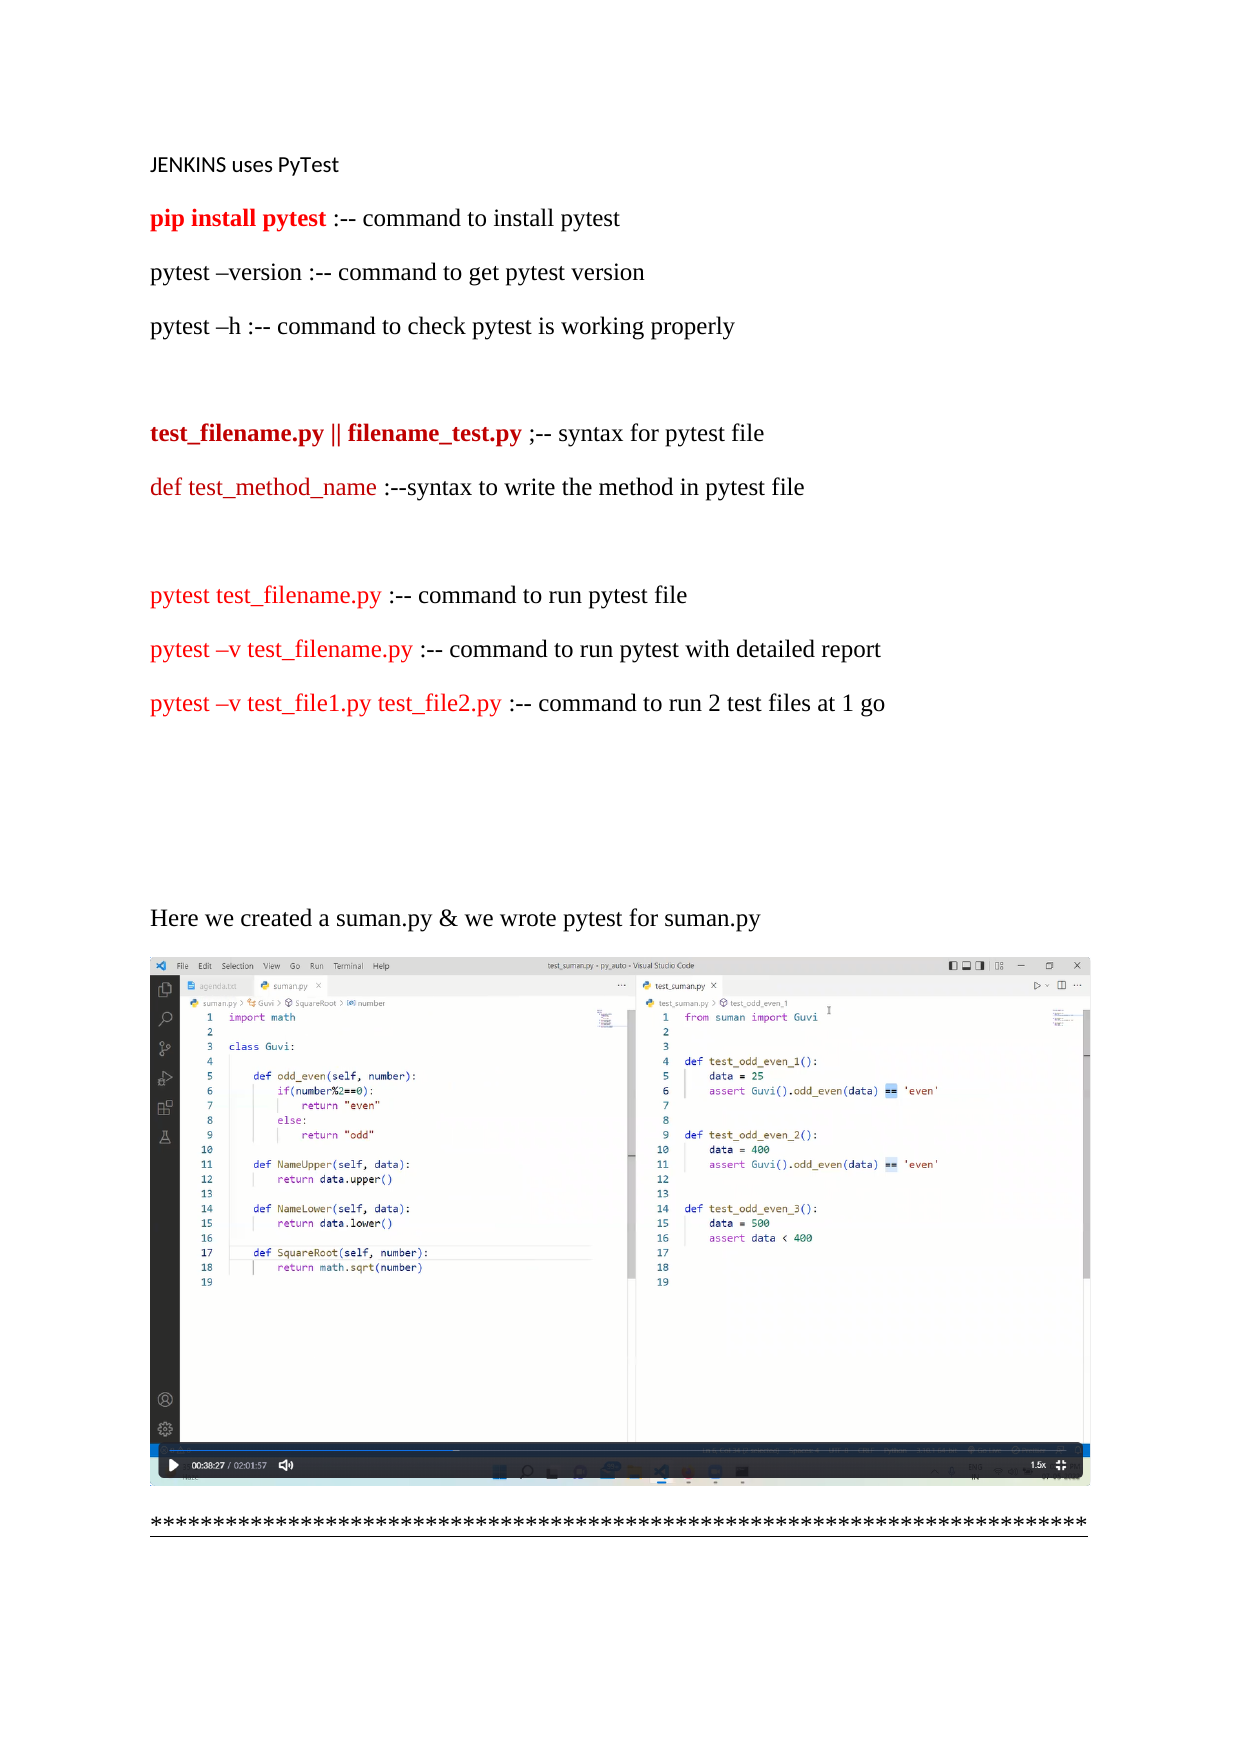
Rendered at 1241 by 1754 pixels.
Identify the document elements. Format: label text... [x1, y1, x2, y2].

text pytest –v test_filename.py :-- command to run pytest with detailed report [150, 634, 1090, 663]
text JENKINS uses PyTest [150, 150, 1090, 178]
text pytest test_filename.py :-- command to run pytest file [150, 580, 1090, 609]
text def test_method_name :--syntax to write the method in pytest file [150, 472, 1090, 501]
text *************************************************************************** [150, 1511, 1090, 1539]
text test_filename.py || filename_test.py ;-- syntax for pytest file [150, 418, 1090, 447]
text pytest –version :-- command to get pytest version [150, 257, 1090, 286]
picture [150, 957, 1091, 1486]
text Here we created a suman.py & we wrote pytest for suman.py [150, 903, 1090, 932]
text pip install pytest :-- command to install pytest [150, 203, 1090, 232]
text pytest –v test_file1.py test_file2.py :-- command to run 2 test files at 1 go [150, 688, 1090, 716]
text pytest –h :-- command to check pytest is working properly [150, 311, 1090, 339]
